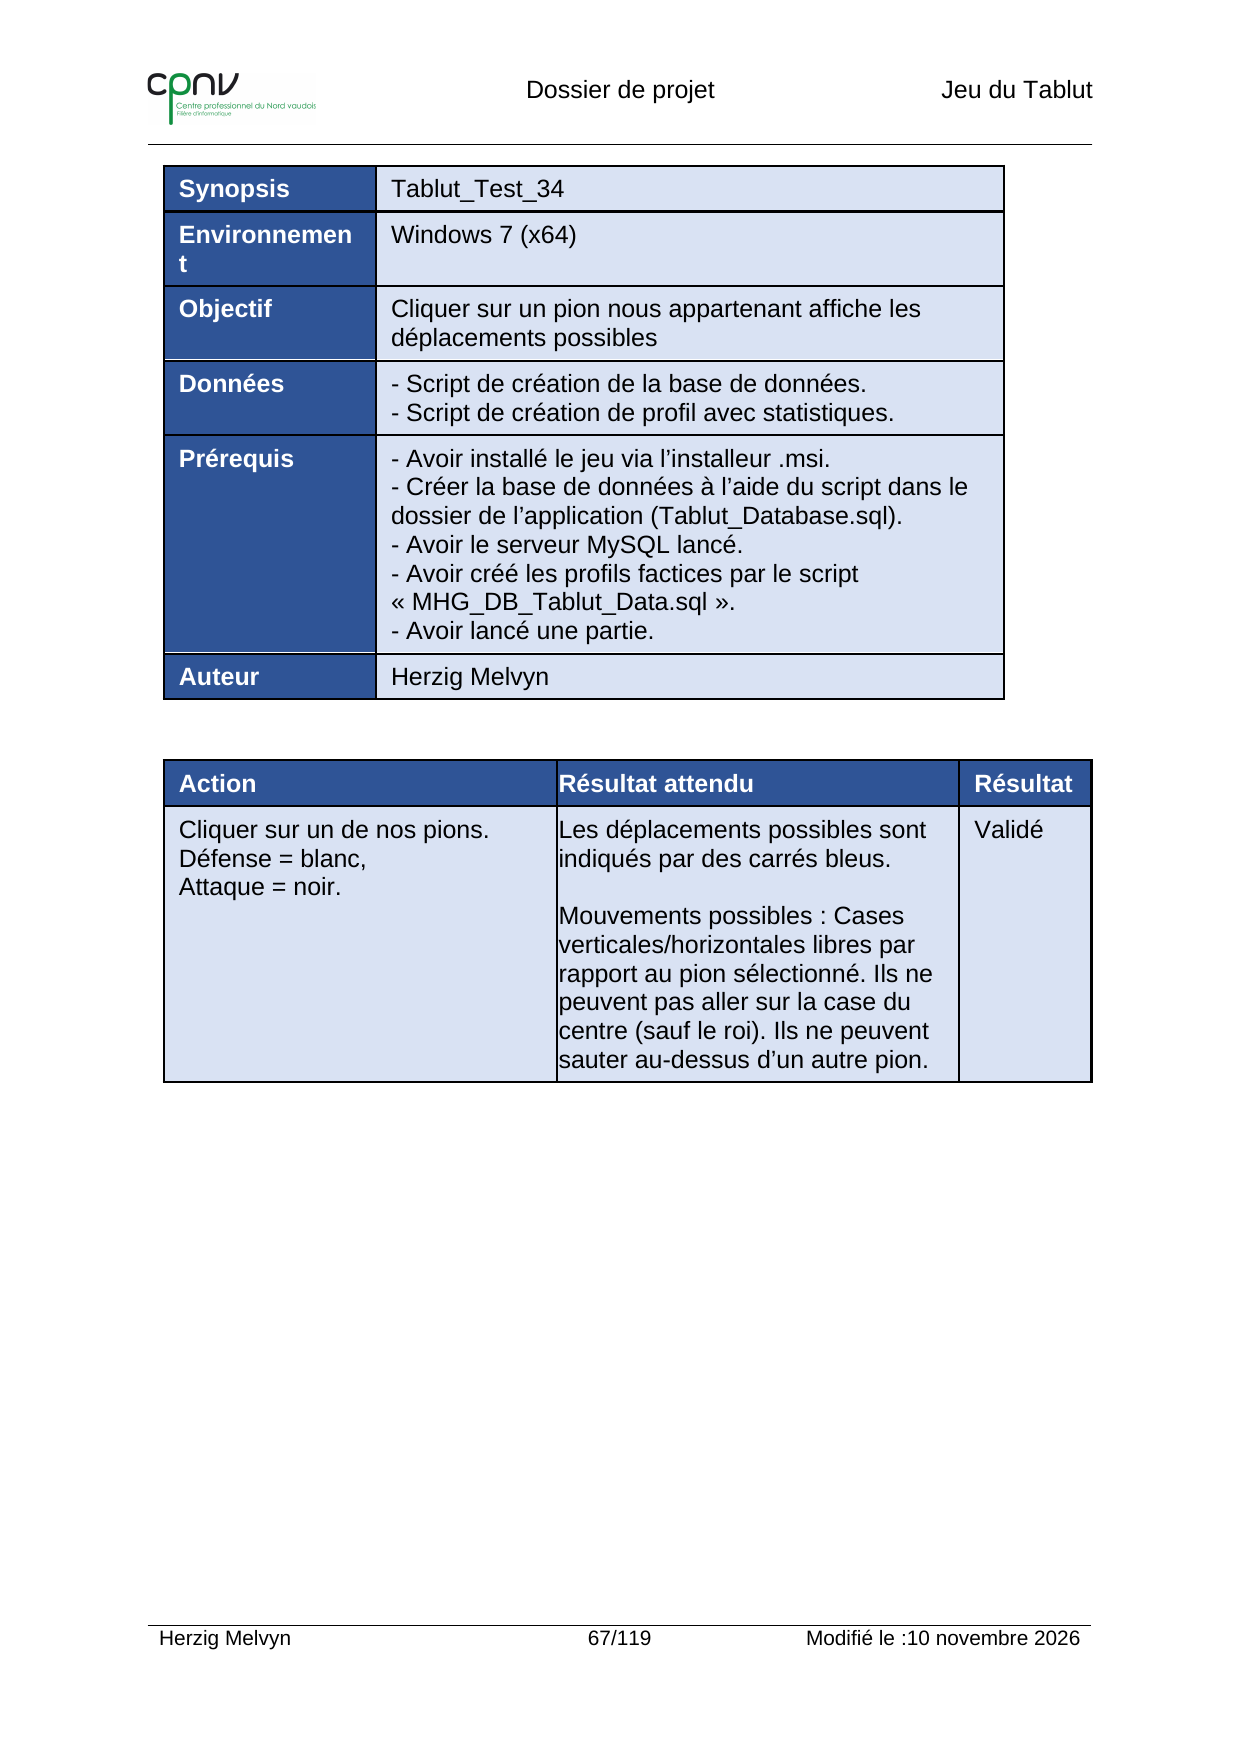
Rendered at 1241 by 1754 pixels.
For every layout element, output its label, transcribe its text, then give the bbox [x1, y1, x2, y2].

table_cell Windows 7 (x64) [377, 213, 1003, 285]
table_header Résultat [960, 761, 1090, 805]
picture [147, 73, 316, 125]
table_cell Cliquer sur un pion nous appartenant affiche les déplacements possibles [377, 287, 1003, 359]
table_cell Herzig Melvyn [377, 655, 1003, 698]
table_header Action [165, 761, 556, 805]
table_cell Cliquer sur un de nos pions. Défense = blanc, Attaque = noir. [165, 807, 556, 1081]
table_header Synopsis [165, 167, 375, 210]
table_cell Auteur [165, 655, 375, 698]
table_header Tablut_Test_34 [377, 167, 1003, 210]
table_cell Données [165, 362, 375, 434]
table_cell Environnement [165, 213, 375, 285]
table_cell Les déplacements possibles sont indiqués par des carrés bleus. Mouvements possibles : Cases verticales/horizontales libres par rapport au pion sélectionné. Ils ne peuvent pas aller sur la case du centre (sauf le roi). Ils ne peuvent sauter au-dessus d’un autre pion. [558, 807, 958, 1081]
table_cell - Script de création de la base de données. - Script de création de profil avec statistiques. [377, 362, 1003, 434]
table_header Résultat attendu [558, 761, 958, 805]
table_cell Validé [960, 807, 1090, 1081]
table_cell - Avoir installé le jeu via l’installeur .msi. - Créer la base de données à l’aide du script dans le dossier de l’application (Tablut_Database.sql). - Avoir le serveur MySQL lancé. - Avoir créé les profils factices par le script « MHG_DB_Tablut_Data.sql ». - Avoir lancé une partie. [377, 436, 1003, 652]
table_cell Prérequis [165, 436, 375, 652]
table_cell Objectif [165, 287, 375, 359]
